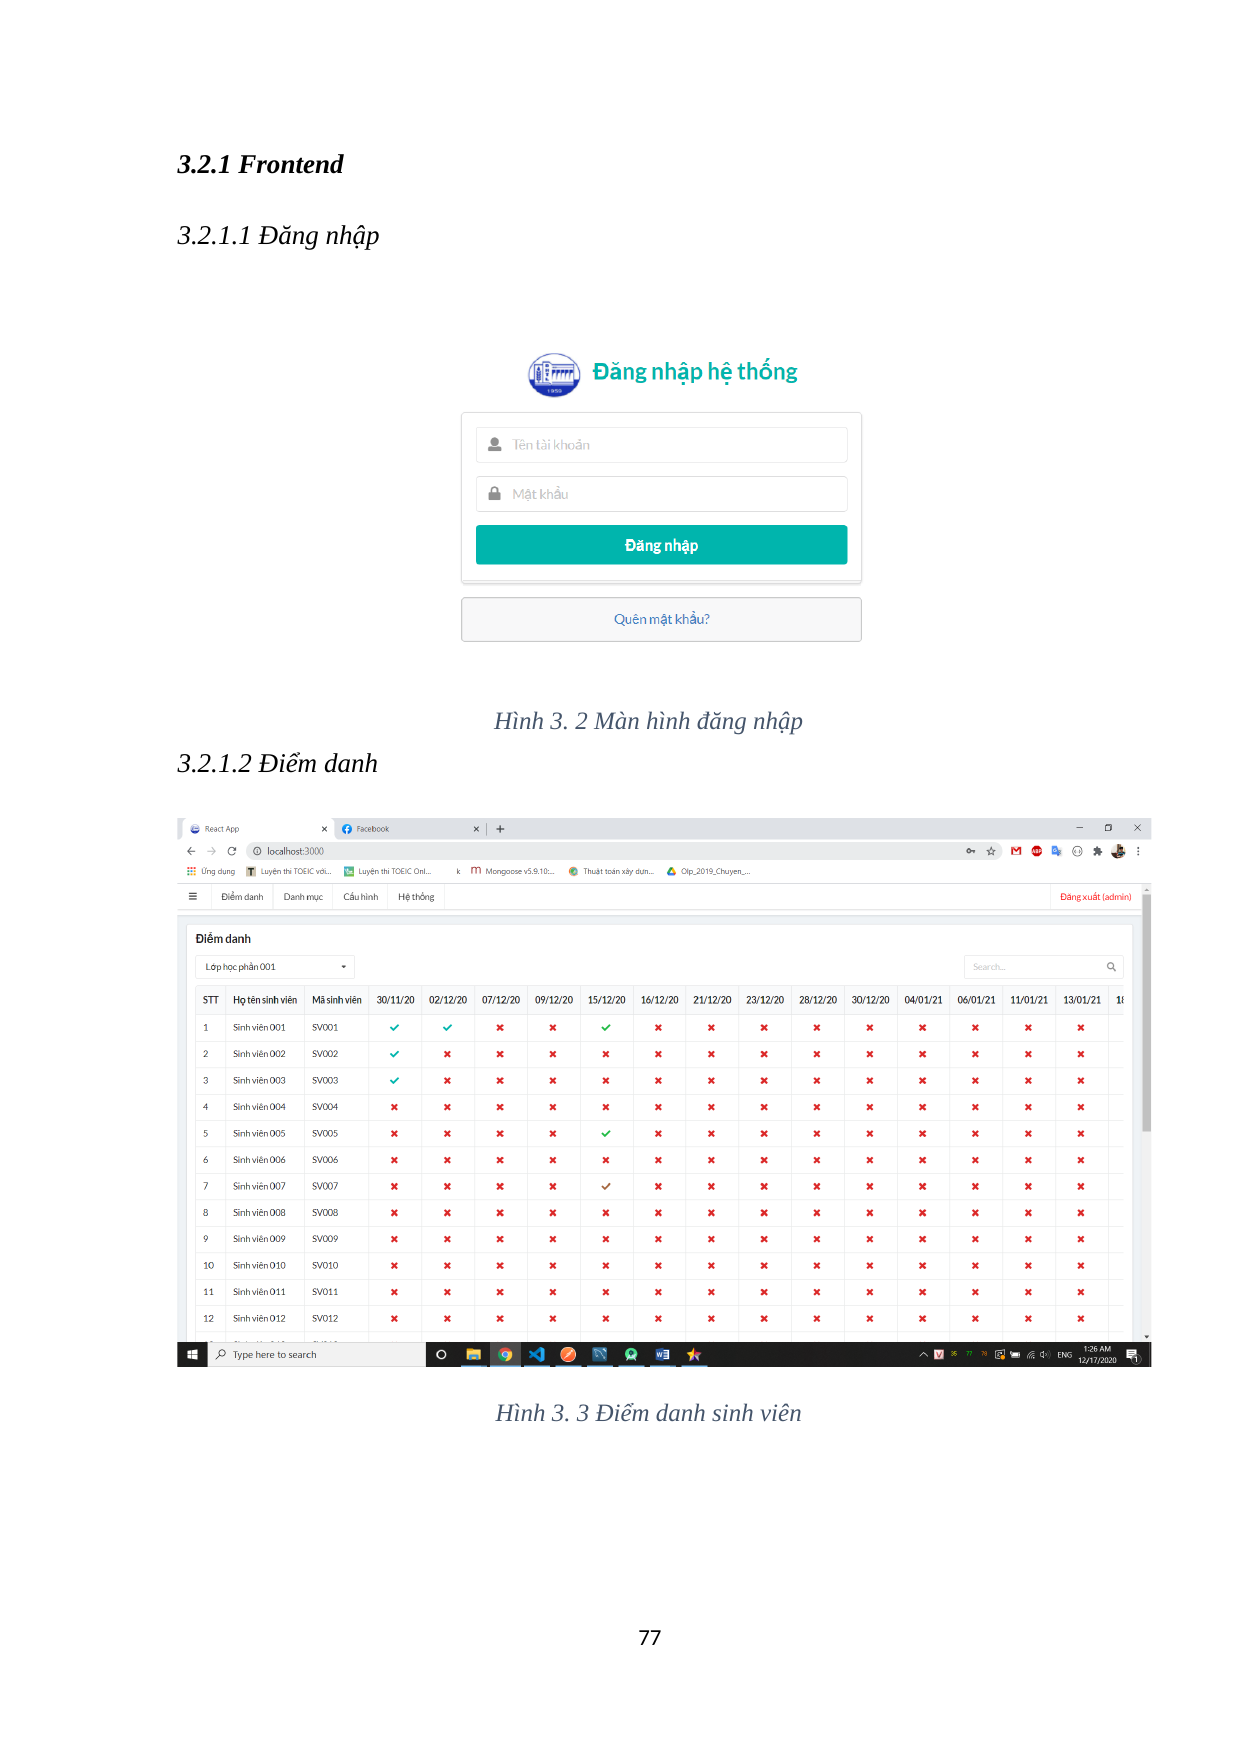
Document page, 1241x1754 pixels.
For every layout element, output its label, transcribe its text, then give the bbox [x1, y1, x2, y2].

text Hình 3. 2 Màn hình đăng nhập [177, 706, 1122, 735]
picture [388, 291, 911, 676]
text Hình 3. 3 Điểm danh sinh viên [177, 1398, 1122, 1426]
picture [177, 818, 1152, 1367]
subtitle 3.2.1.2 Điểm danh [177, 747, 1122, 778]
subtitle 3.2.1.1 Đăng nhập [177, 219, 1122, 251]
subtitle 3.2.1 Frontend [177, 148, 1122, 179]
